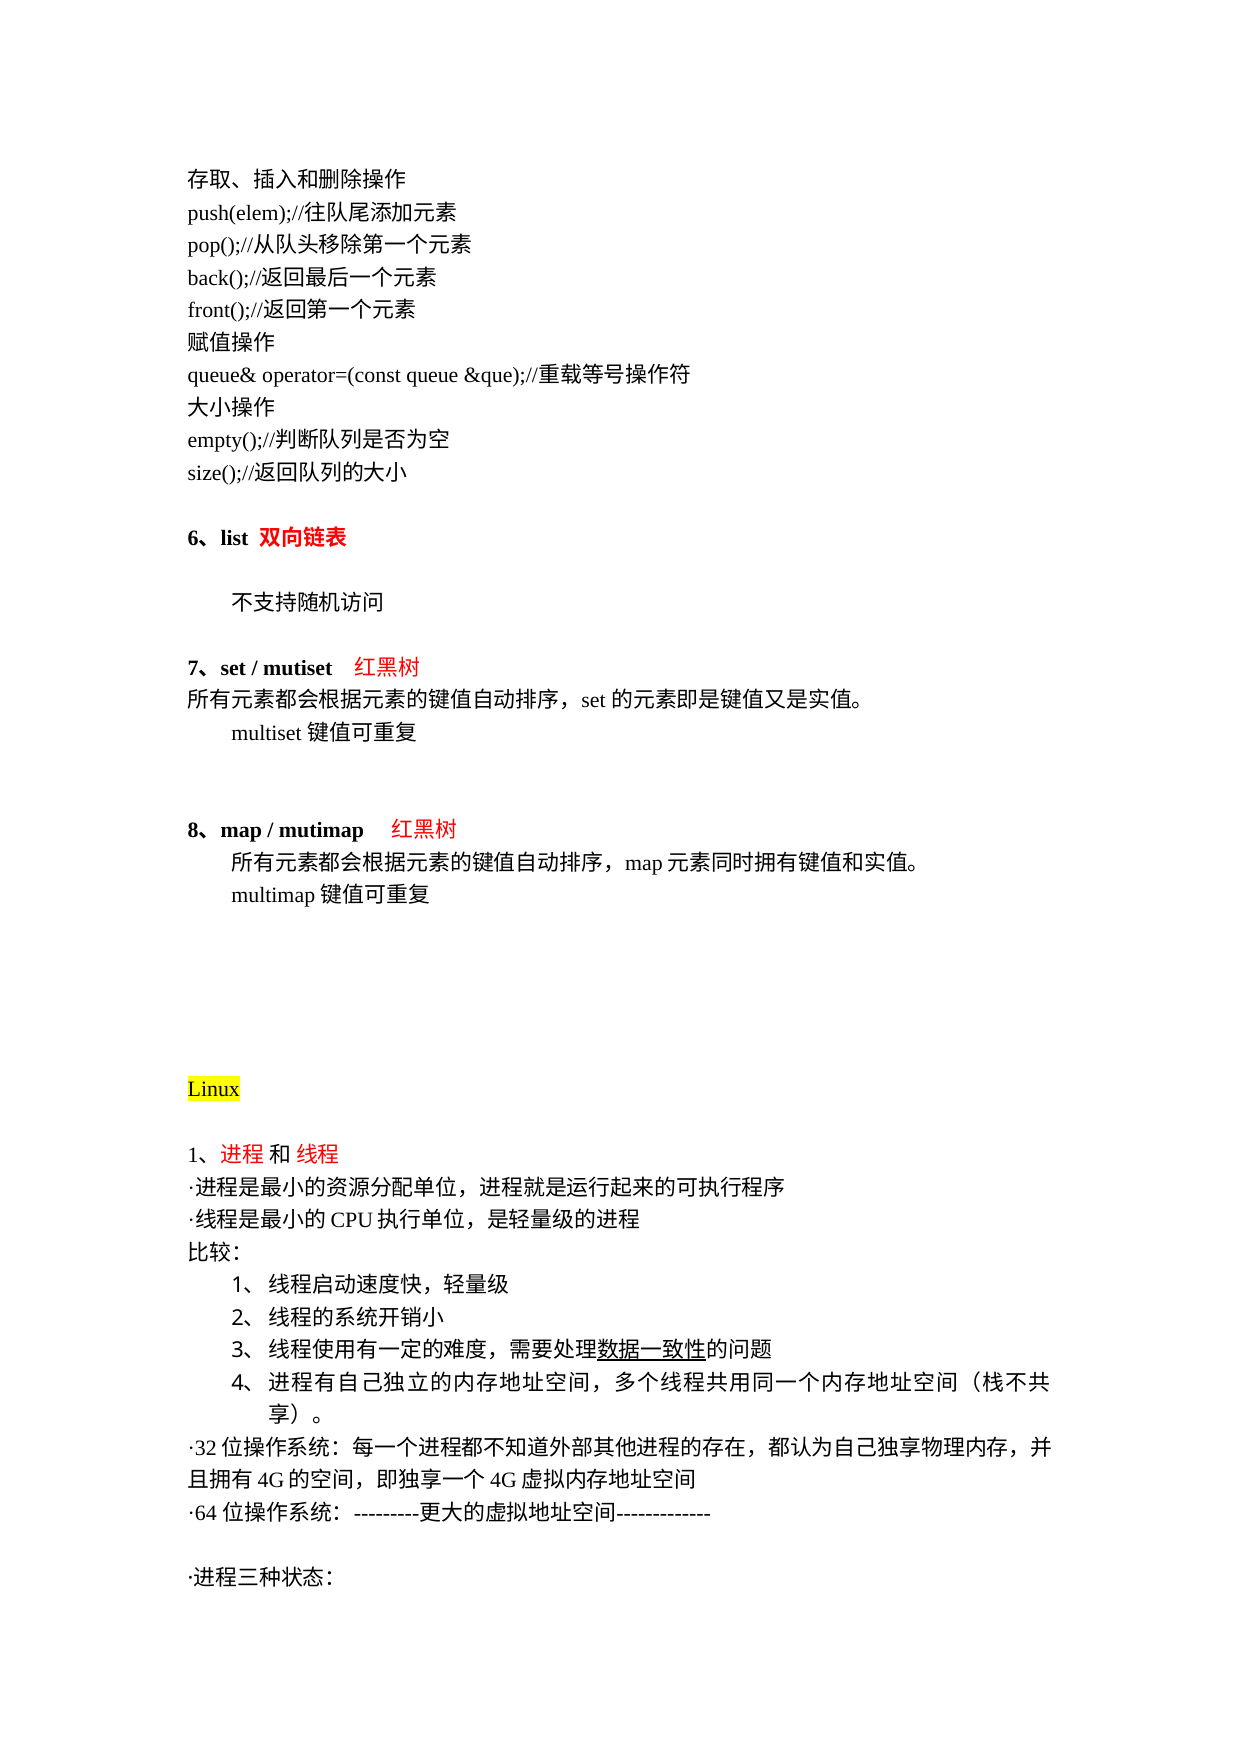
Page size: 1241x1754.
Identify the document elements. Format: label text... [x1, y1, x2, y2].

list 进程有自己独立的内存地址空间，多个线程共用同一个内存地址空间（栈不共享）。 [231, 1364, 1053, 1429]
text 存取、插入和删除操作 [187, 162, 1053, 194]
text ·进程是最小的资源分配单位，进程就是运行起来的可执行程序 [187, 1169, 1053, 1202]
text size();//返回队列的大小 [187, 454, 1053, 487]
text ·线程是最小的CPU执行单位，是轻量级的进程 [187, 1202, 1053, 1234]
text 所有元素都会根据元素的键值自动排序，set 的元素即是键值又是实值。 [187, 682, 1053, 714]
text 大小操作 [187, 389, 1053, 422]
text ·进程三种状态： [187, 1559, 1053, 1592]
text pop();//从队头移除第一个元素 [187, 227, 1053, 259]
text 8、map / mutimap 红黑树 [187, 812, 1053, 844]
text 所有元素都会根据元素的键值自动排序，map元素同时拥有键值和实值。 [187, 844, 1053, 877]
text 1、进程 和 线程 [187, 1137, 1053, 1169]
text multimap 键值可重复 [187, 877, 1053, 909]
text queue& operator=(const queue &que);//重载等号操作符 [187, 357, 1053, 389]
text ·32位操作系统：每一个进程都不知道外部其他进程的存在，都认为自己独享物理内存，并且拥有4G的空间，即独享一个4G虚拟内存地址空间 [187, 1429, 1053, 1494]
text ·64 位操作系统：---------更大的虚拟地址空间------------- [187, 1494, 1053, 1527]
text 比较： [187, 1234, 1053, 1267]
list 线程使用有一定的难度，需要处理数据一致性的问题 [231, 1332, 1053, 1364]
text empty();//判断队列是否为空 [187, 422, 1053, 454]
text 赋值操作 [187, 324, 1053, 357]
text 7、set / mutiset 红黑树 [187, 649, 1053, 682]
list 线程的系统开销小 [231, 1299, 1053, 1332]
text front();//返回第一个元素 [187, 292, 1053, 324]
text Linux [187, 1072, 1053, 1104]
text push(elem);//往队尾添加元素 [187, 194, 1053, 227]
text multiset 键值可重复 [187, 714, 1053, 747]
list 线程启动速度快，轻量级 [231, 1267, 1053, 1299]
text back();//返回最后一个元素 [187, 259, 1053, 292]
text 不支持随机访问 [187, 584, 1053, 617]
text 6、list 双向链表 [187, 519, 1053, 552]
